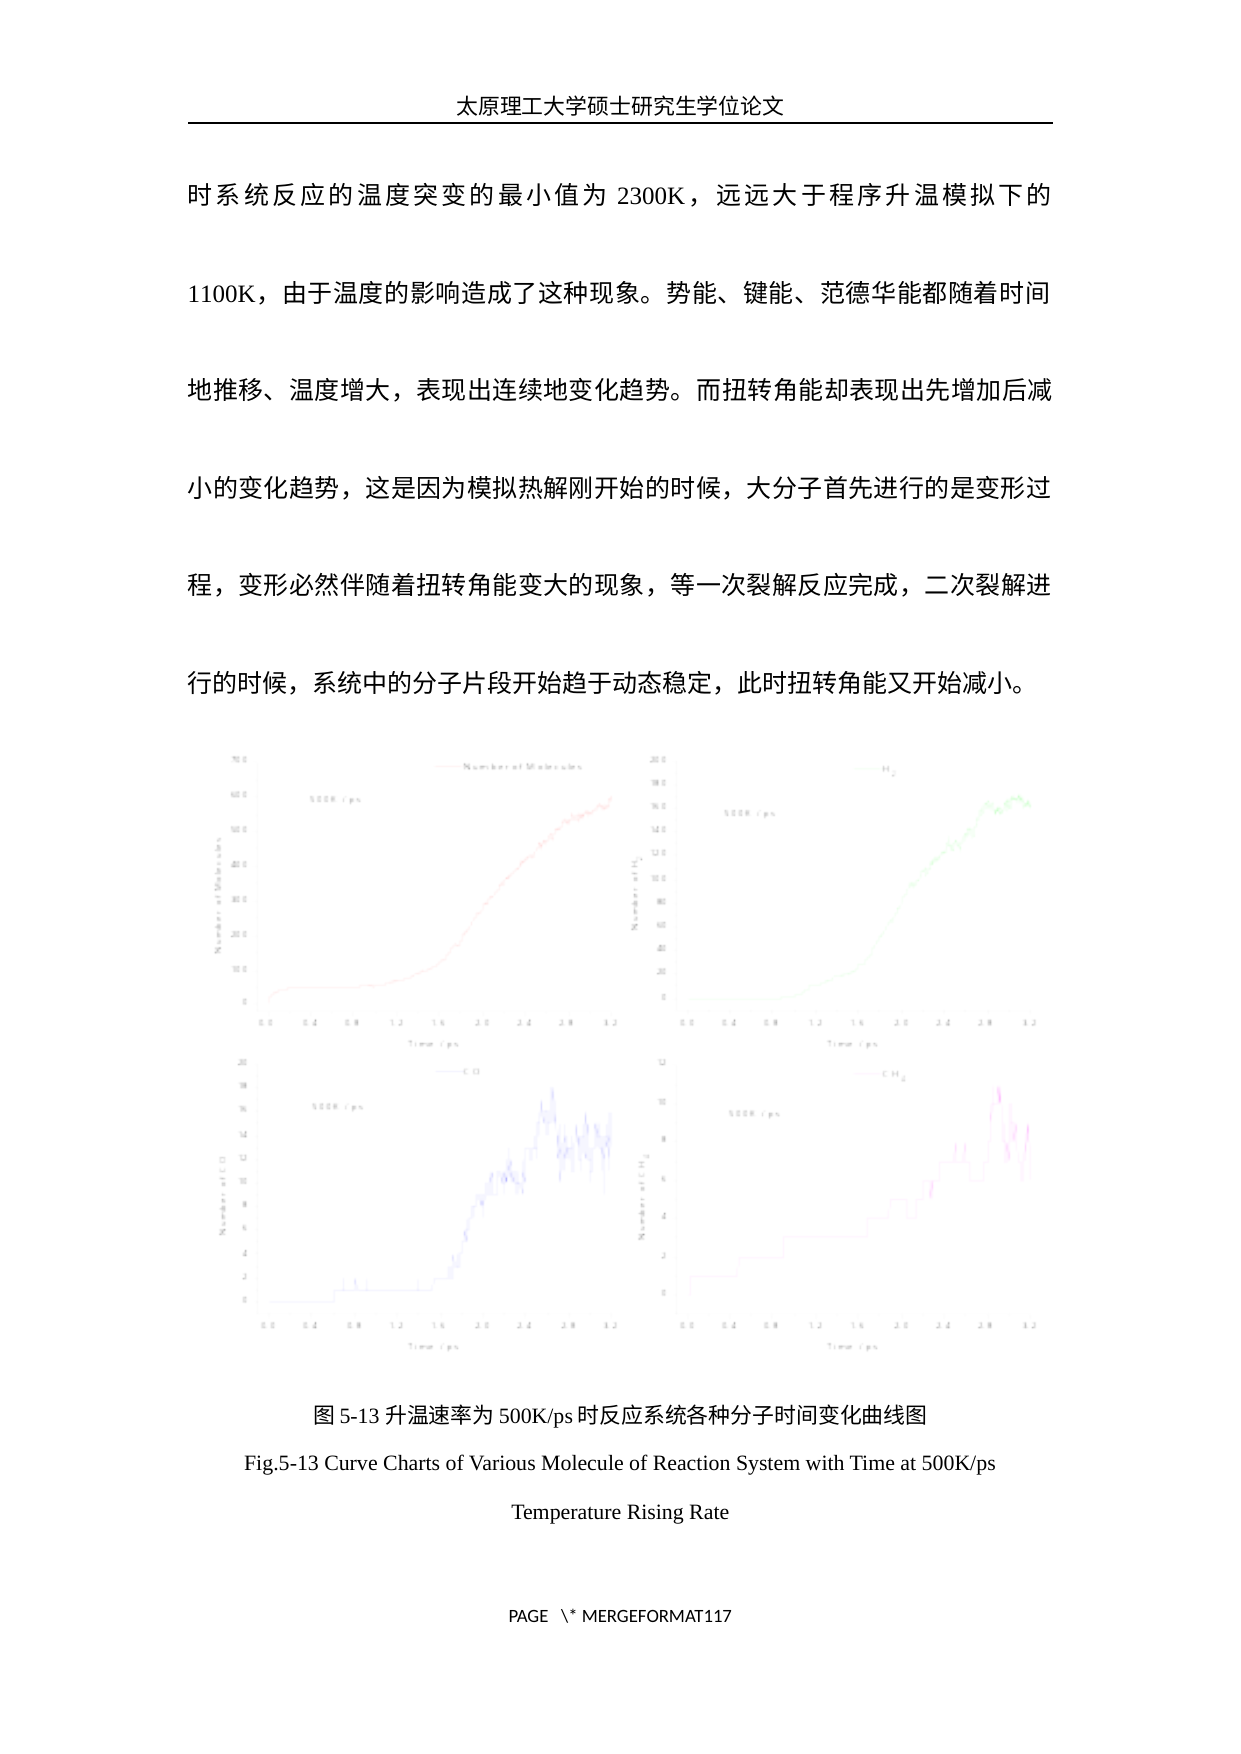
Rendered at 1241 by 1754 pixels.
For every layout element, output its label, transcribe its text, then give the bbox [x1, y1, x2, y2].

text 图5-13 升温速率为500K/ps时反应系统各种分子时间变化曲线图 [187, 732, 1053, 1431]
text Fig.5-13 Curve Charts of Various Molecule of Reaction System with Time at 500K/ps Temperature Rising Rate [187, 1446, 1053, 1528]
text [187, 161, 1053, 714]
